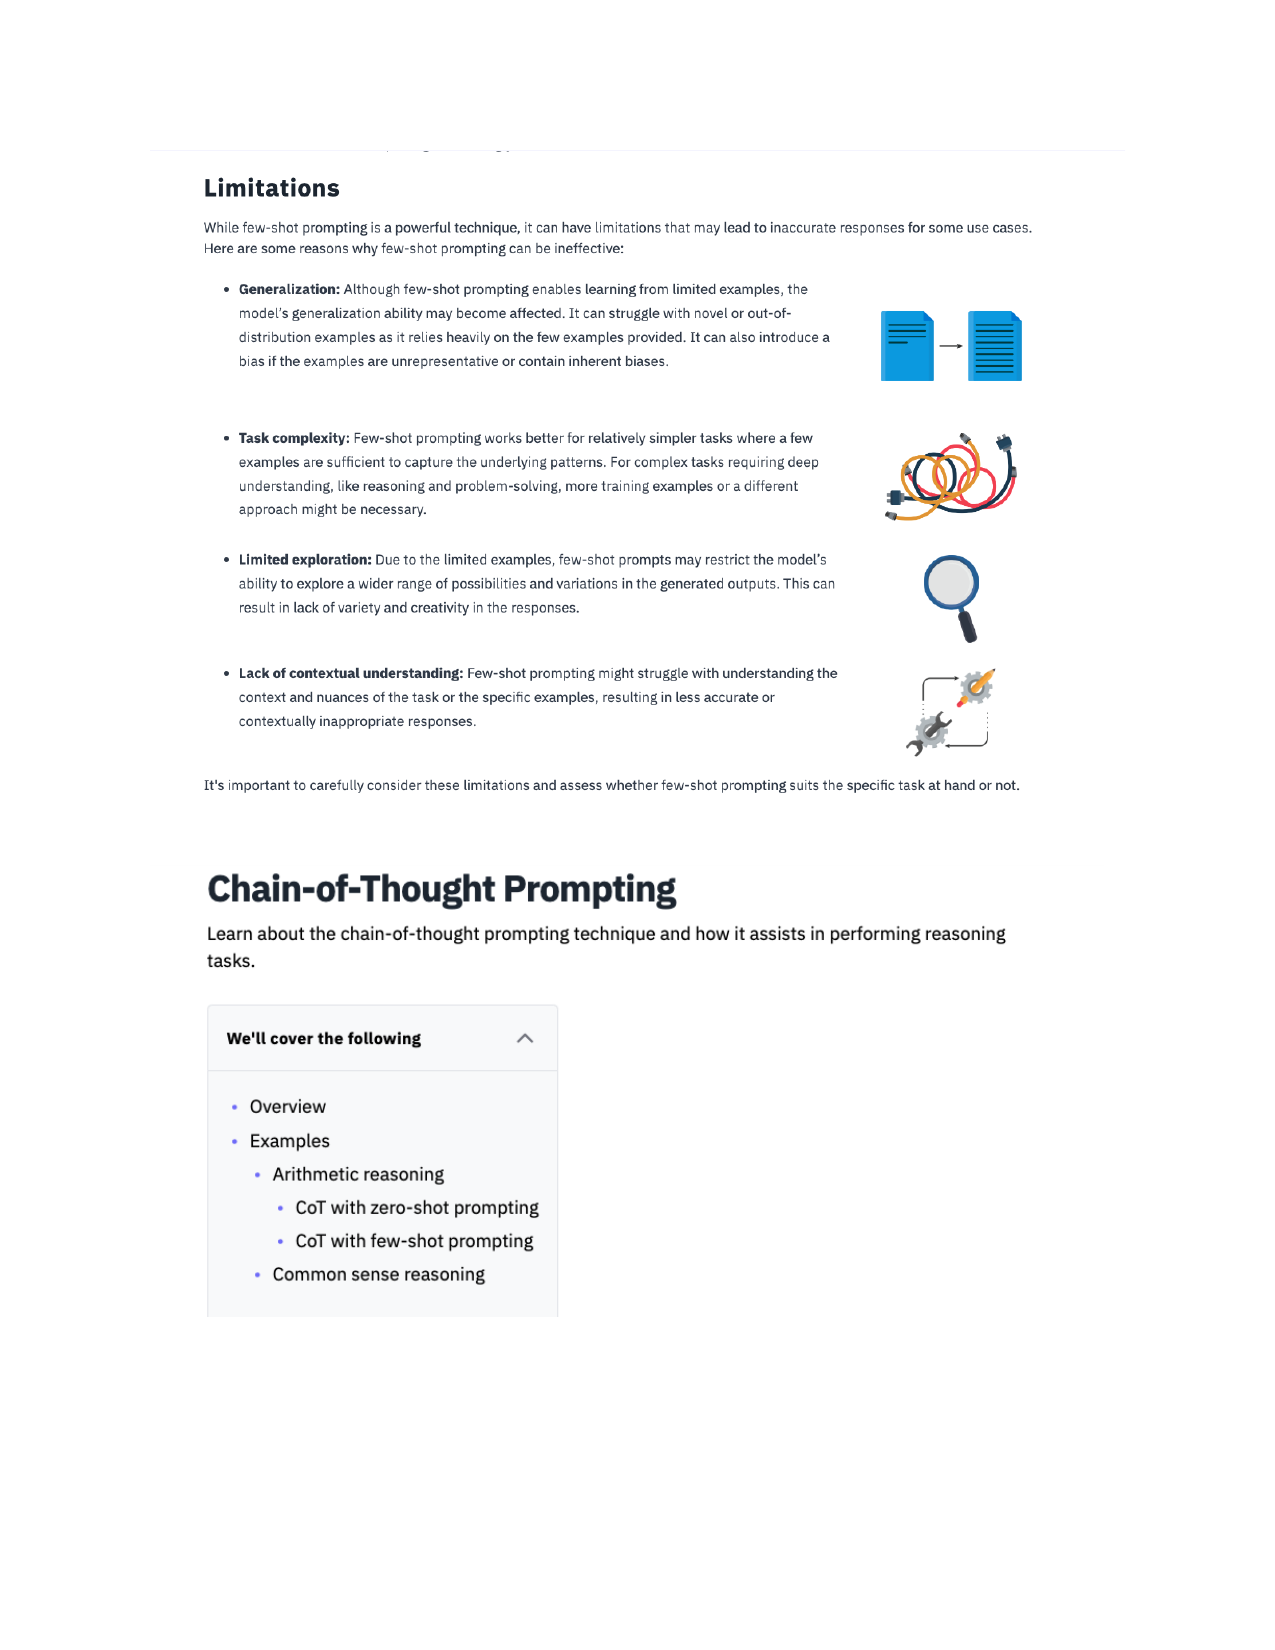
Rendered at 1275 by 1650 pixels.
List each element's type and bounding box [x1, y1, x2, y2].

picture [150, 150, 1125, 808]
picture [150, 865, 1105, 1317]
